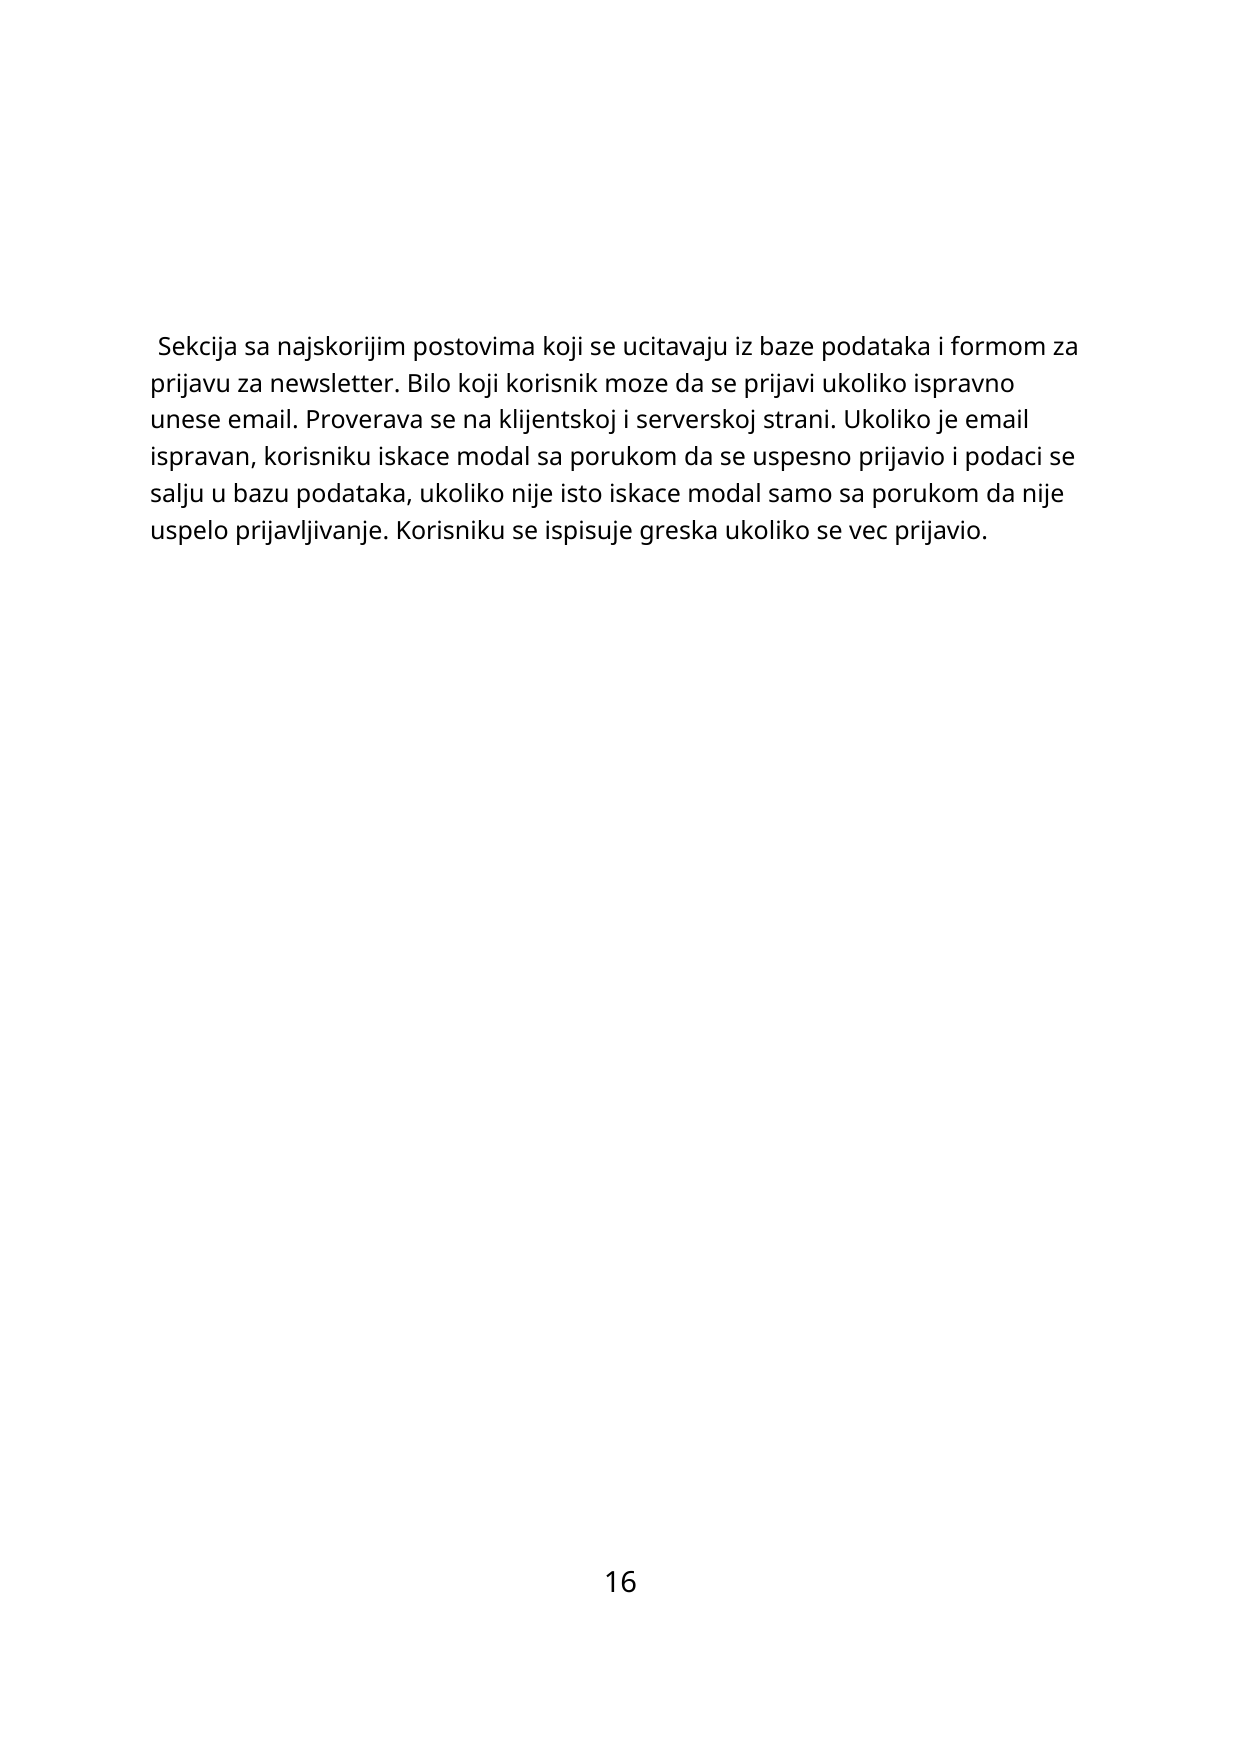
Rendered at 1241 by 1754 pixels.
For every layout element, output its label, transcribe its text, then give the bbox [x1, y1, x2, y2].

text Sekcija sa najskorijim postovima koji se ucitavaju iz baze podataka i formom za prijavu za newsletter. Bilo koji korisnik moze da se prijavi ukoliko ispravno unese email. Proverava se na klijentskoj i serverskoj strani. Ukoliko je email ispravan, korisniku iskace modal sa porukom da se uspesno prijavio i podaci se salju u bazu podataka, ukoliko nije isto iskace modal samo sa porukom da nije uspelo prijavljivanje. Korisniku se ispisuje greska ukoliko se vec prijavio. [150, 328, 1090, 546]
